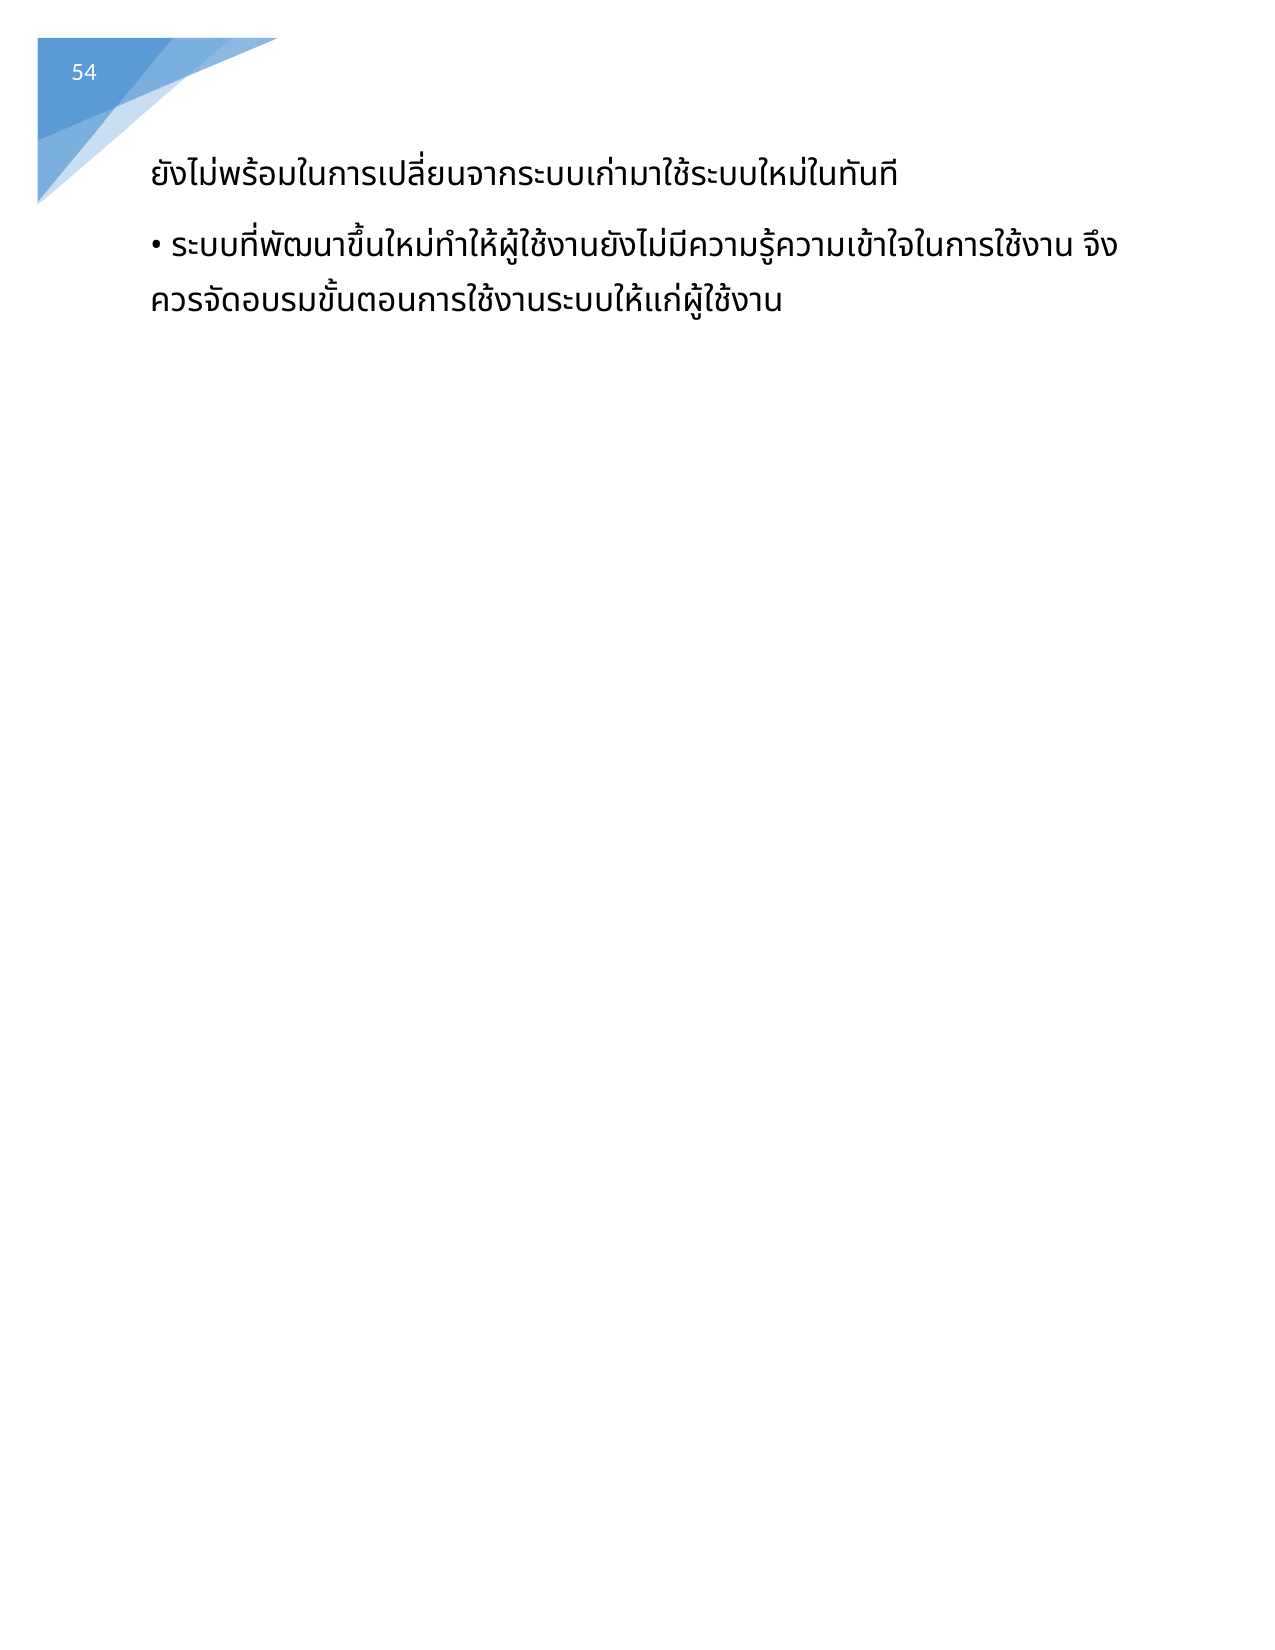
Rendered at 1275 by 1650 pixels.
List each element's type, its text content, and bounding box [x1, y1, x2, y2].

picture [37, 37, 279, 206]
text ยังไม่พร้อมในการเปลี่ยนจากระบบเก่ามาใช้ระบบใหม่ในทันที [150, 150, 1125, 200]
text • ระบบที่พัฒนาขึ้นใหม่ทำให้ผู้ใช้งานยังไม่มีความรู้ความเข้าใจในการใช้งาน จึงควรจัดอบรมขั้นตอนการใช้งานระบบให้แก่ผู้ใช้งาน [150, 221, 1125, 326]
